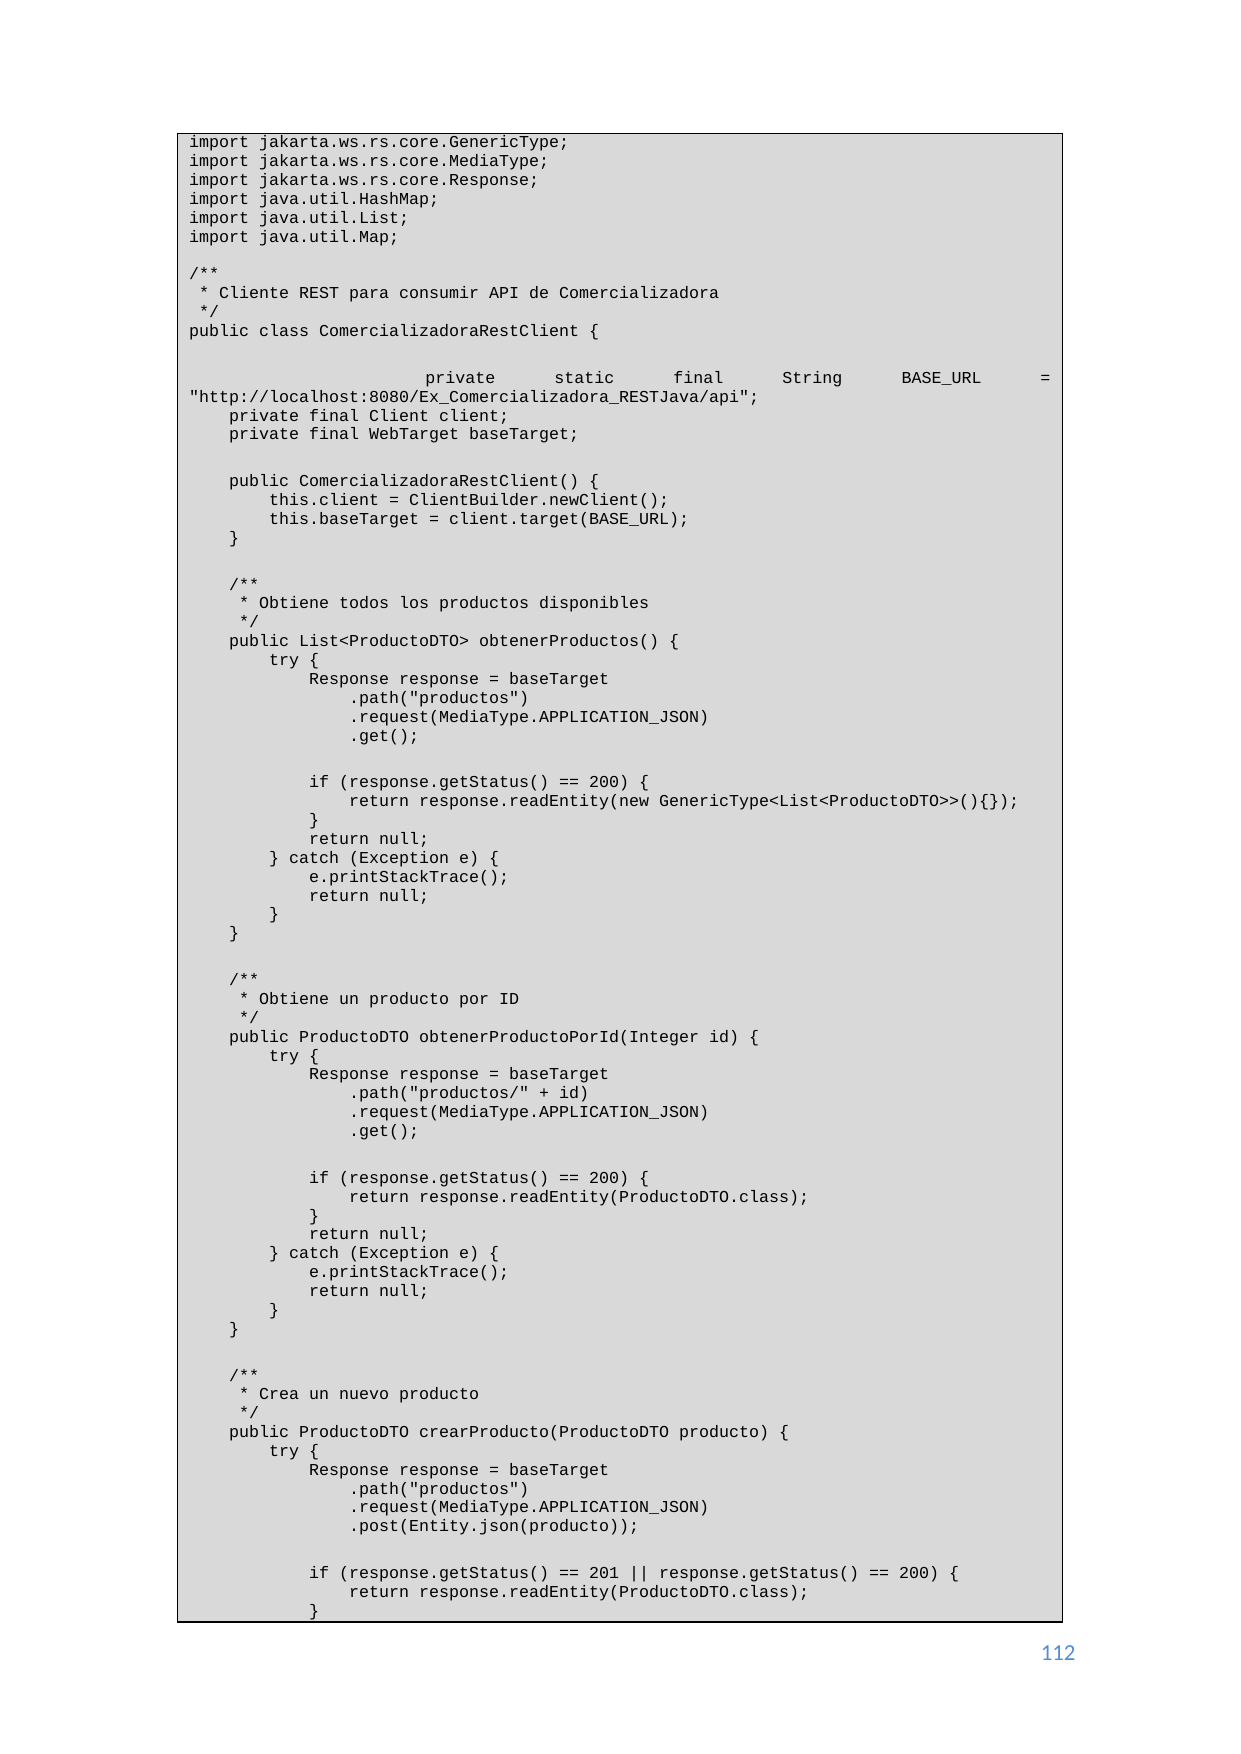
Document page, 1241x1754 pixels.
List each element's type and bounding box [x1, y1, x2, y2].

table_header [178, 134, 1062, 1621]
